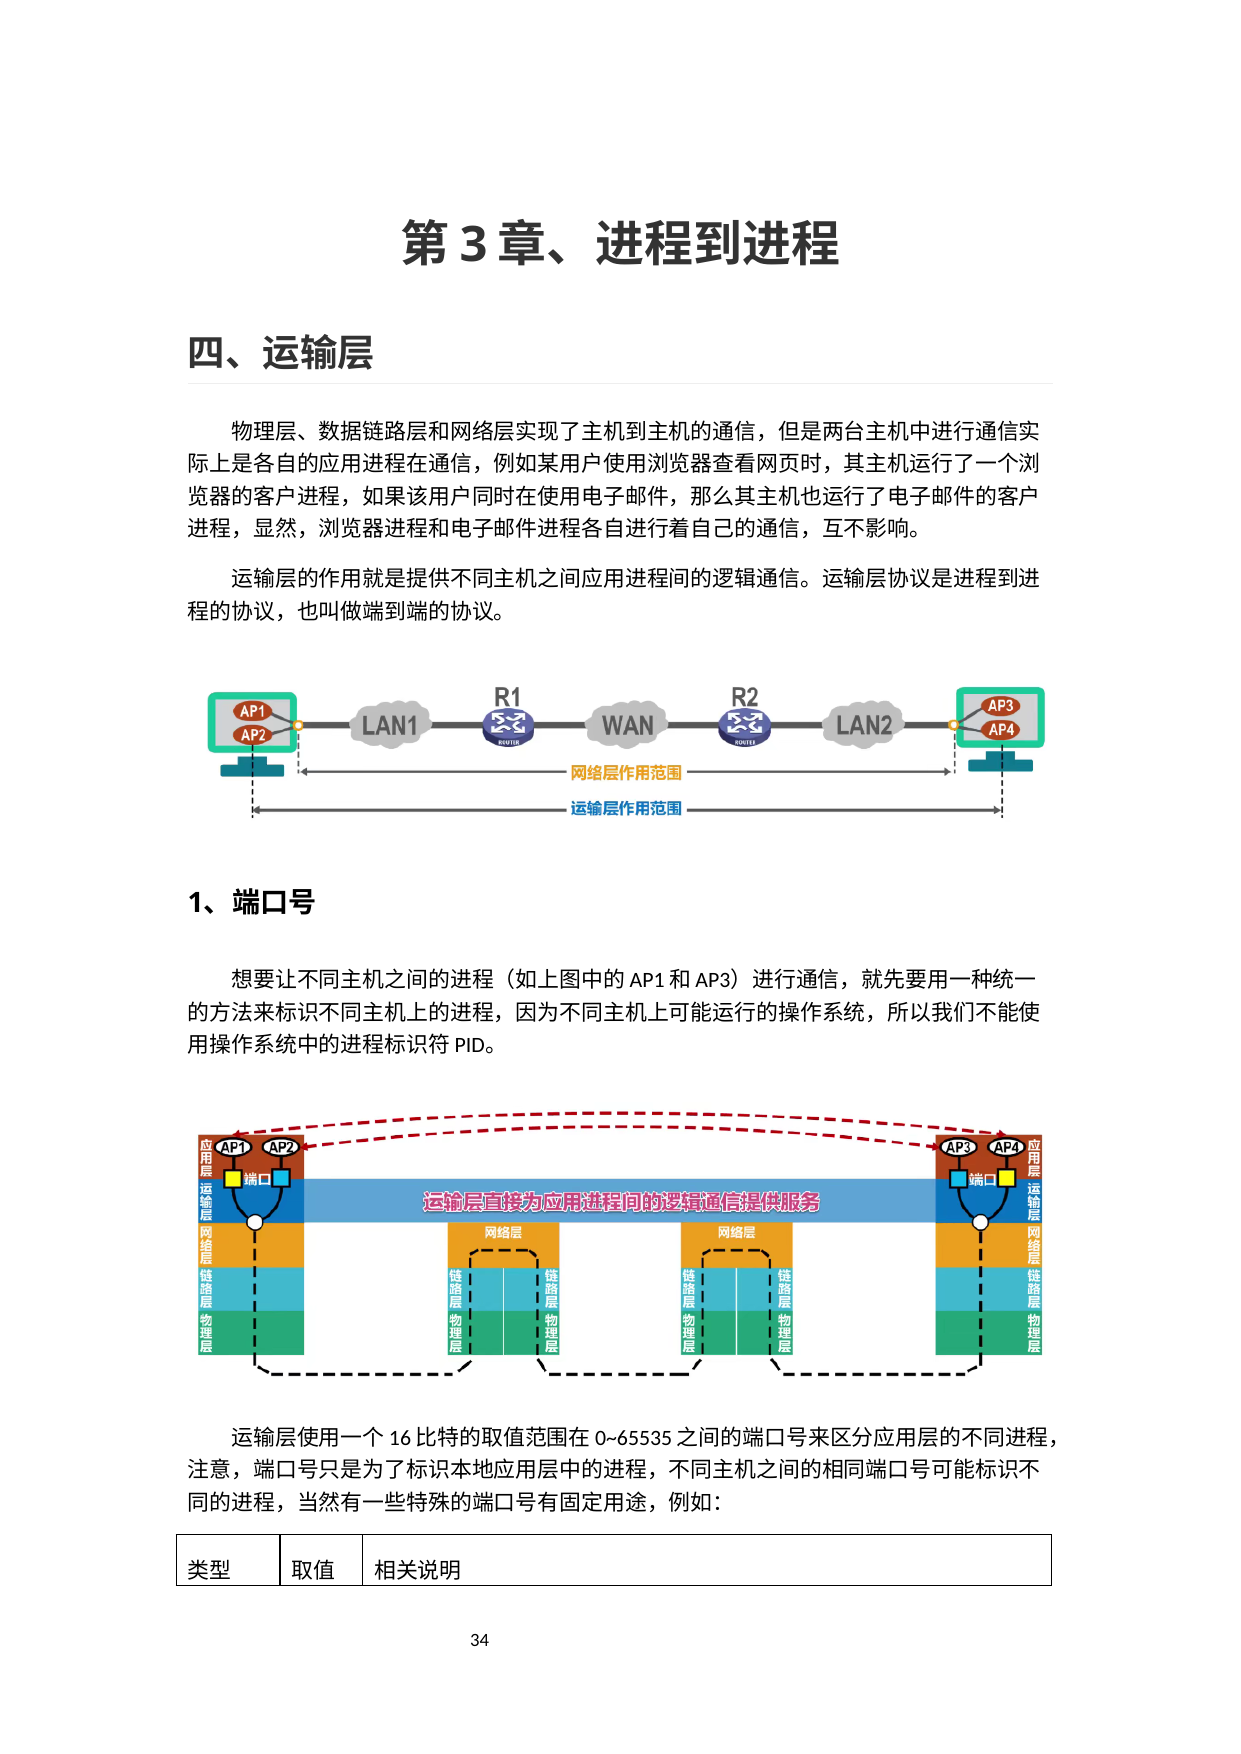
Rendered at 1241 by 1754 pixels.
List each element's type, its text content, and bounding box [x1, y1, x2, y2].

subtitle 四、运输层 [187, 318, 1053, 384]
text 运输层使用一个16比特的取值范围在0~65535之间的端口号来区分应用层的不同进程，注意，端口号只是为了标识本地应用层中的进程，不同主机之间的相同端口号可能标识不同的进程，当然有一些特殊的端口号有固定用途，例如： [187, 1419, 1053, 1517]
subtitle 1、端口号 [187, 868, 1053, 933]
table_header 相关说明 [363, 1535, 1051, 1585]
text 运输层的作用就是提供不同主机之间应用进程间的逻辑通信。运输层协议是进程到进程的协议，也叫做端到端的协议。 [187, 561, 1053, 626]
picture [187, 658, 1053, 824]
table_header 类型 [177, 1535, 279, 1585]
table_header 取值 [281, 1535, 362, 1585]
text 想要让不同主机之间的进程（如上图中的AP1和AP3）进行通信，就先要用一种统一的方法来标识不同主机上的进程，因为不同主机上可能运行的操作系统，所以我们不能使用操作系统中的进程标识符PID。 [187, 962, 1053, 1059]
picture [187, 1083, 1052, 1395]
text 物理层、数据链路层和网络层实现了主机到主机的通信，但是两台主机中进行通信实际上是各自的应用进程在通信，例如某用户使用浏览器查看网页时，其主机运行了一个浏览器的客户进程，如果该用户同时在使用电子邮件，那么其主机也运行了电子邮件的客户进程，显然，浏览器进程和电子邮件进程各自进行着自己的通信，互不影响。 [187, 413, 1053, 543]
subtitle 第3章、进程到进程 [187, 191, 1053, 289]
